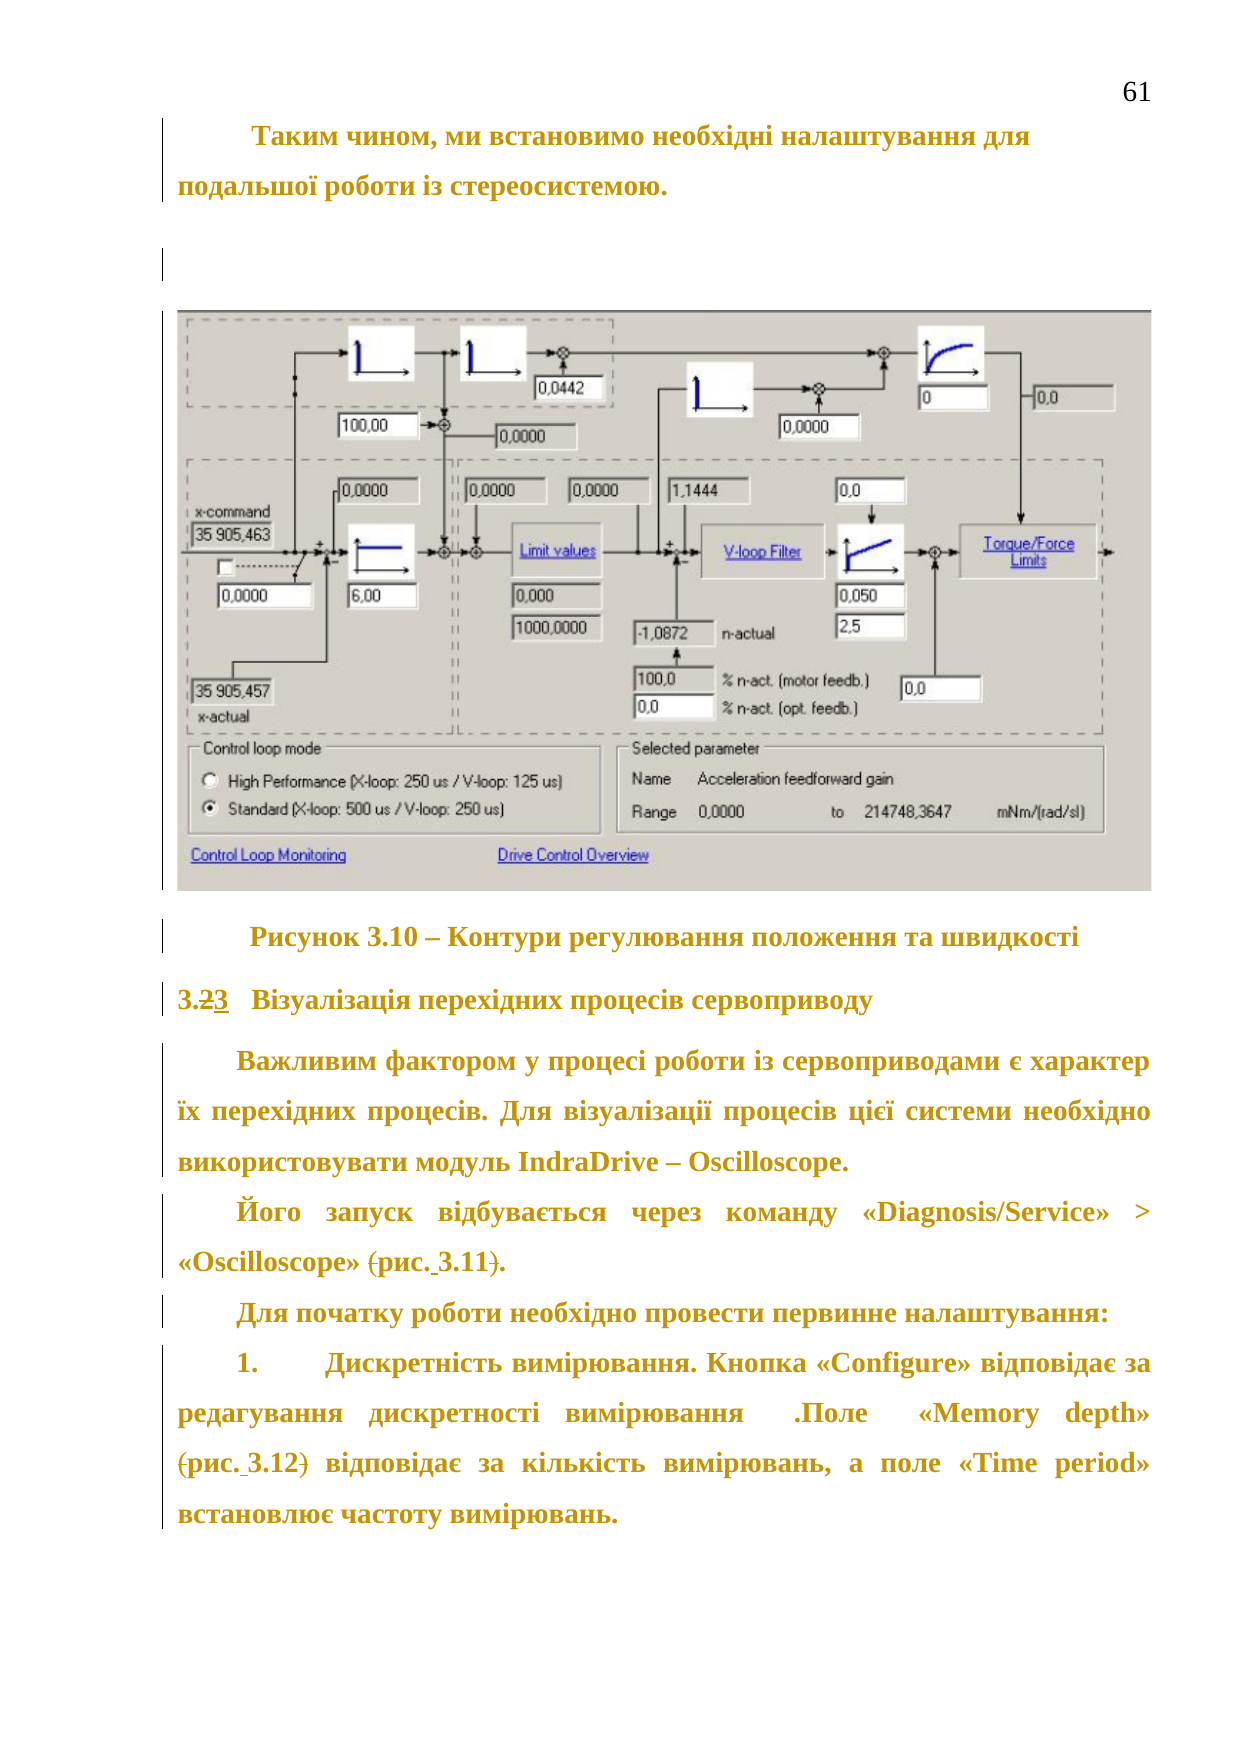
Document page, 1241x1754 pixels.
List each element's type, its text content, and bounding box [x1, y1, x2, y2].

text Рисунок 3.10 – Контури регулювання положення та швидкості [177, 919, 1152, 953]
text Його запуск відбувається через команду «Diagnosis/Service» > «Oscilloscope» рис.3.11. [177, 1194, 1152, 1278]
text Таким чином, ми встановимо необхідні налаштування для подальшої роботи із стереосистемою. [177, 118, 1152, 202]
text Важливим фактором у процесі роботи із сервоприводами є характер їх перехідних процесів. Для візуалізації процесів цієї системи необхідно використовувати модуль IndraDrive – Oscilloscope. [177, 1043, 1152, 1177]
text Для початку роботи необхідно провести первинне налаштування: [177, 1295, 1152, 1328]
subtitle 3. Візуалізація перехідних процесів сервоприводу [177, 982, 1152, 1016]
text 1. Дискретність вимірювання. Кнопка «Configure» відповідає за редагування дискретності вимірювання .Поле «Memory depth» рис.3.12 відповідає за кількість вимірювань, а поле «Time period» встановлює частоту вимірювань. [177, 1345, 1152, 1529]
picture [177, 310, 1152, 891]
